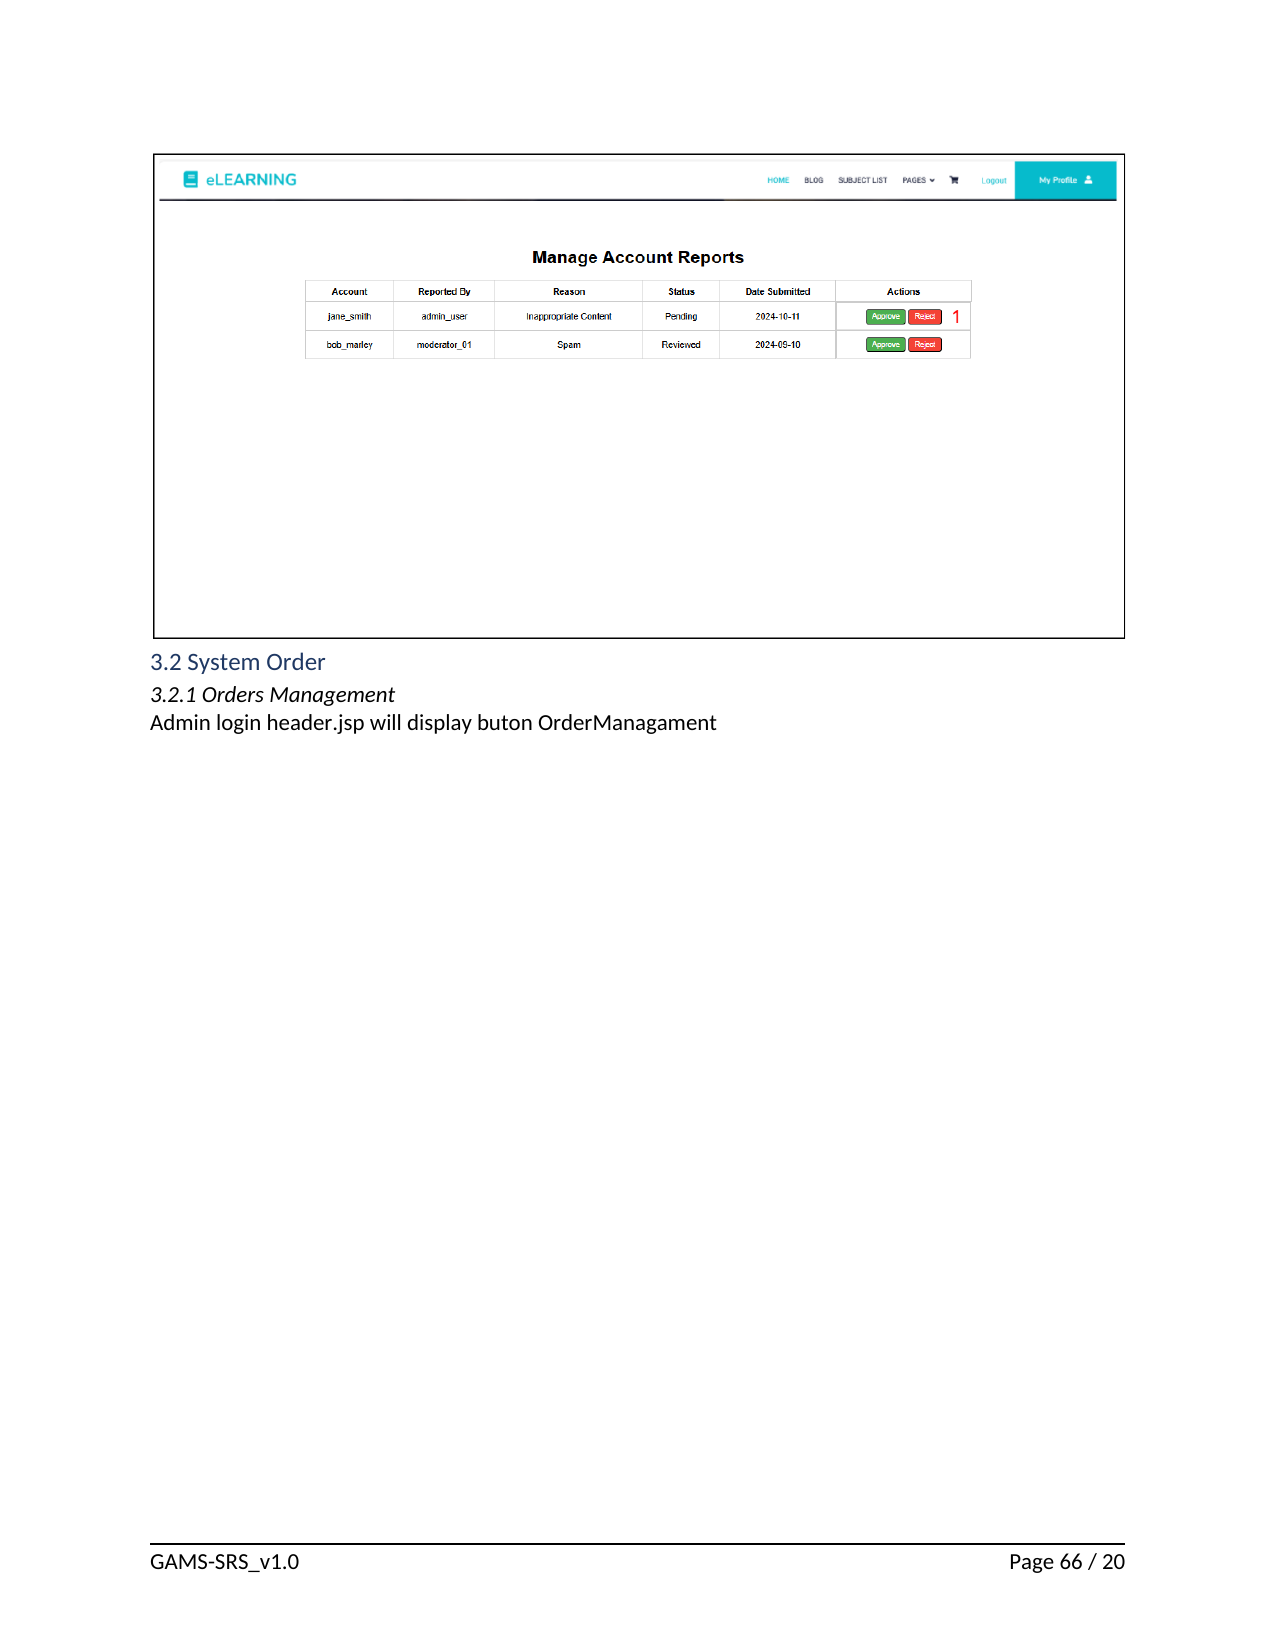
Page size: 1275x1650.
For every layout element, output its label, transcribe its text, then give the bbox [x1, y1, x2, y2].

text Admin login header.jsp will display buton OrderManagament [150, 708, 1125, 737]
picture [150, 150, 1125, 642]
subtitle 3.2.1 Orders Management [150, 681, 1125, 708]
subtitle 3.2 System Order [150, 646, 1125, 676]
